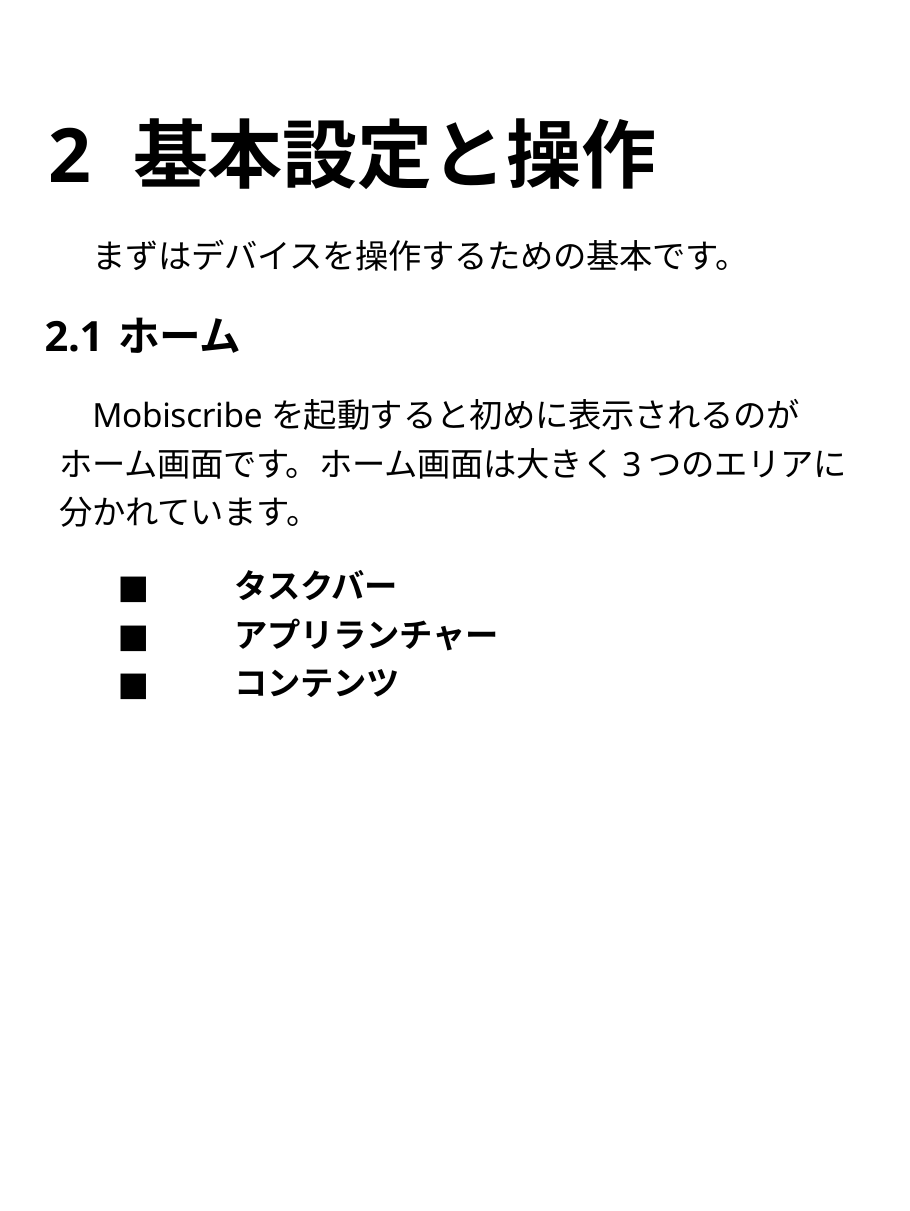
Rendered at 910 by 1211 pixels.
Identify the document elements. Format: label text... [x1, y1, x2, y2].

subtitle ホーム [44, 303, 910, 364]
text まずはデバイスを操作するための基本です。 [59, 229, 851, 278]
list アプリランチャー [117, 608, 851, 657]
list コンテンツ [117, 657, 851, 705]
list タスクバー [117, 560, 851, 608]
text Mobiscribe を起動すると初めに表示されるのがホーム画面です。ホーム画面は大きく3つのエリアに分かれています。 [59, 389, 851, 534]
subtitle 基本設定と操作 [29, 95, 910, 204]
